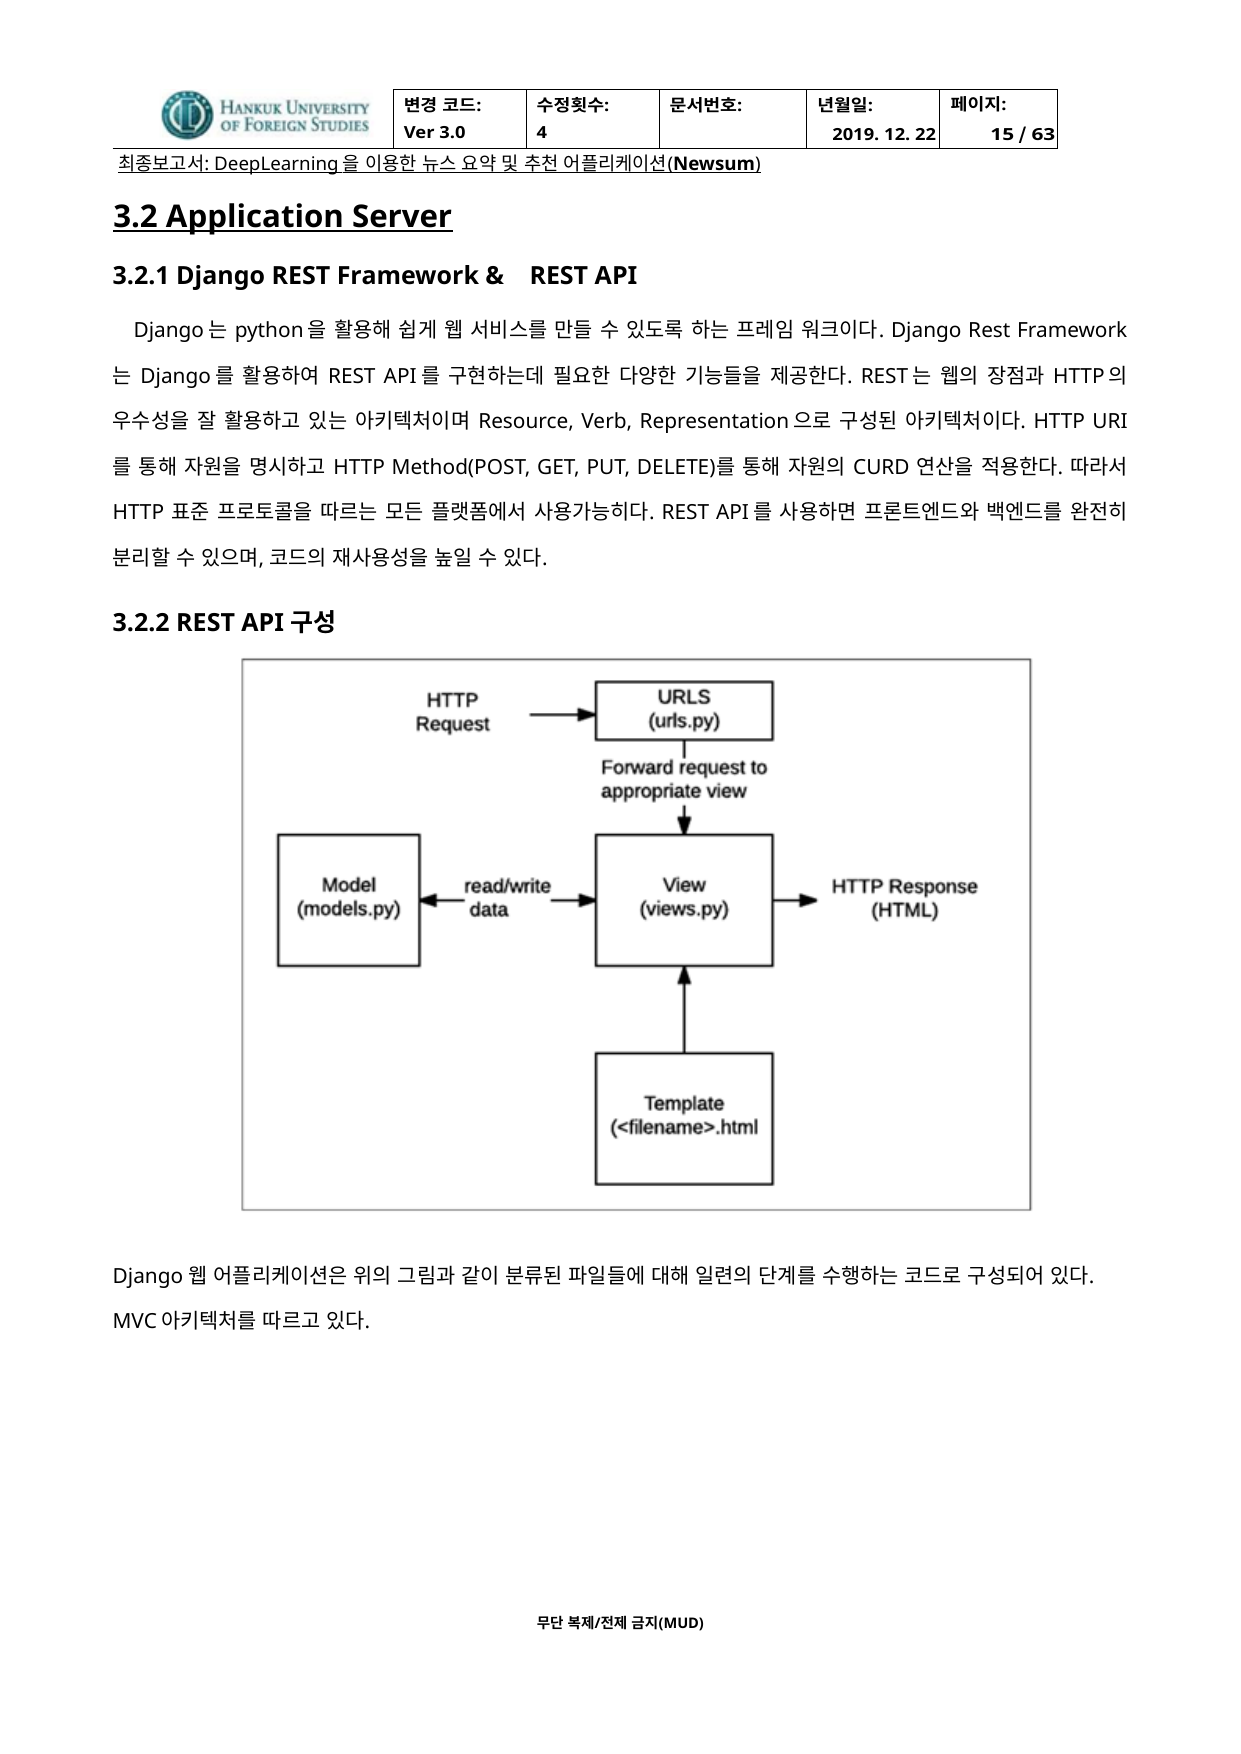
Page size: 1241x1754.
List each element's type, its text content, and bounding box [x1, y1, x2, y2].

text 3.2.1 Django REST Framework & REST API [112, 258, 1128, 292]
subtitle 3.2 Application Server [112, 194, 1128, 236]
picture [237, 651, 1036, 1222]
picture [159, 89, 377, 144]
text Django는 python을 활용해 쉽게 웹 서비스를 만들 수 있도록 하는 프레임 워크이다. Django Rest Framework는 Django를 활용하여 REST API를 구현하는데 필요한 다양한 기능들을 제공한다. REST는 웹의 장점과 HTTP의 우수성을 잘 활용하고 있는 아키텍처이며 Resource, Verb, Representation으로 구성된 아키텍처이다. HTTP URI를 통해 자원을 명시하고 HTTP Method(POST, GET, PUT, DELETE)를 통해 자원의 CURD 연산을 적용한다. 따라서 HTTP 표준 프로토콜을 따르는 모든 플랫폼에서 사용가능히다. REST API를 사용하면 프론트엔드와 백엔드를 완전히 분리할 수 있으며, 코드의 재사용성을 높일 수 있다. [112, 314, 1128, 571]
text 3.2.2 REST API 구성 [112, 603, 1128, 639]
